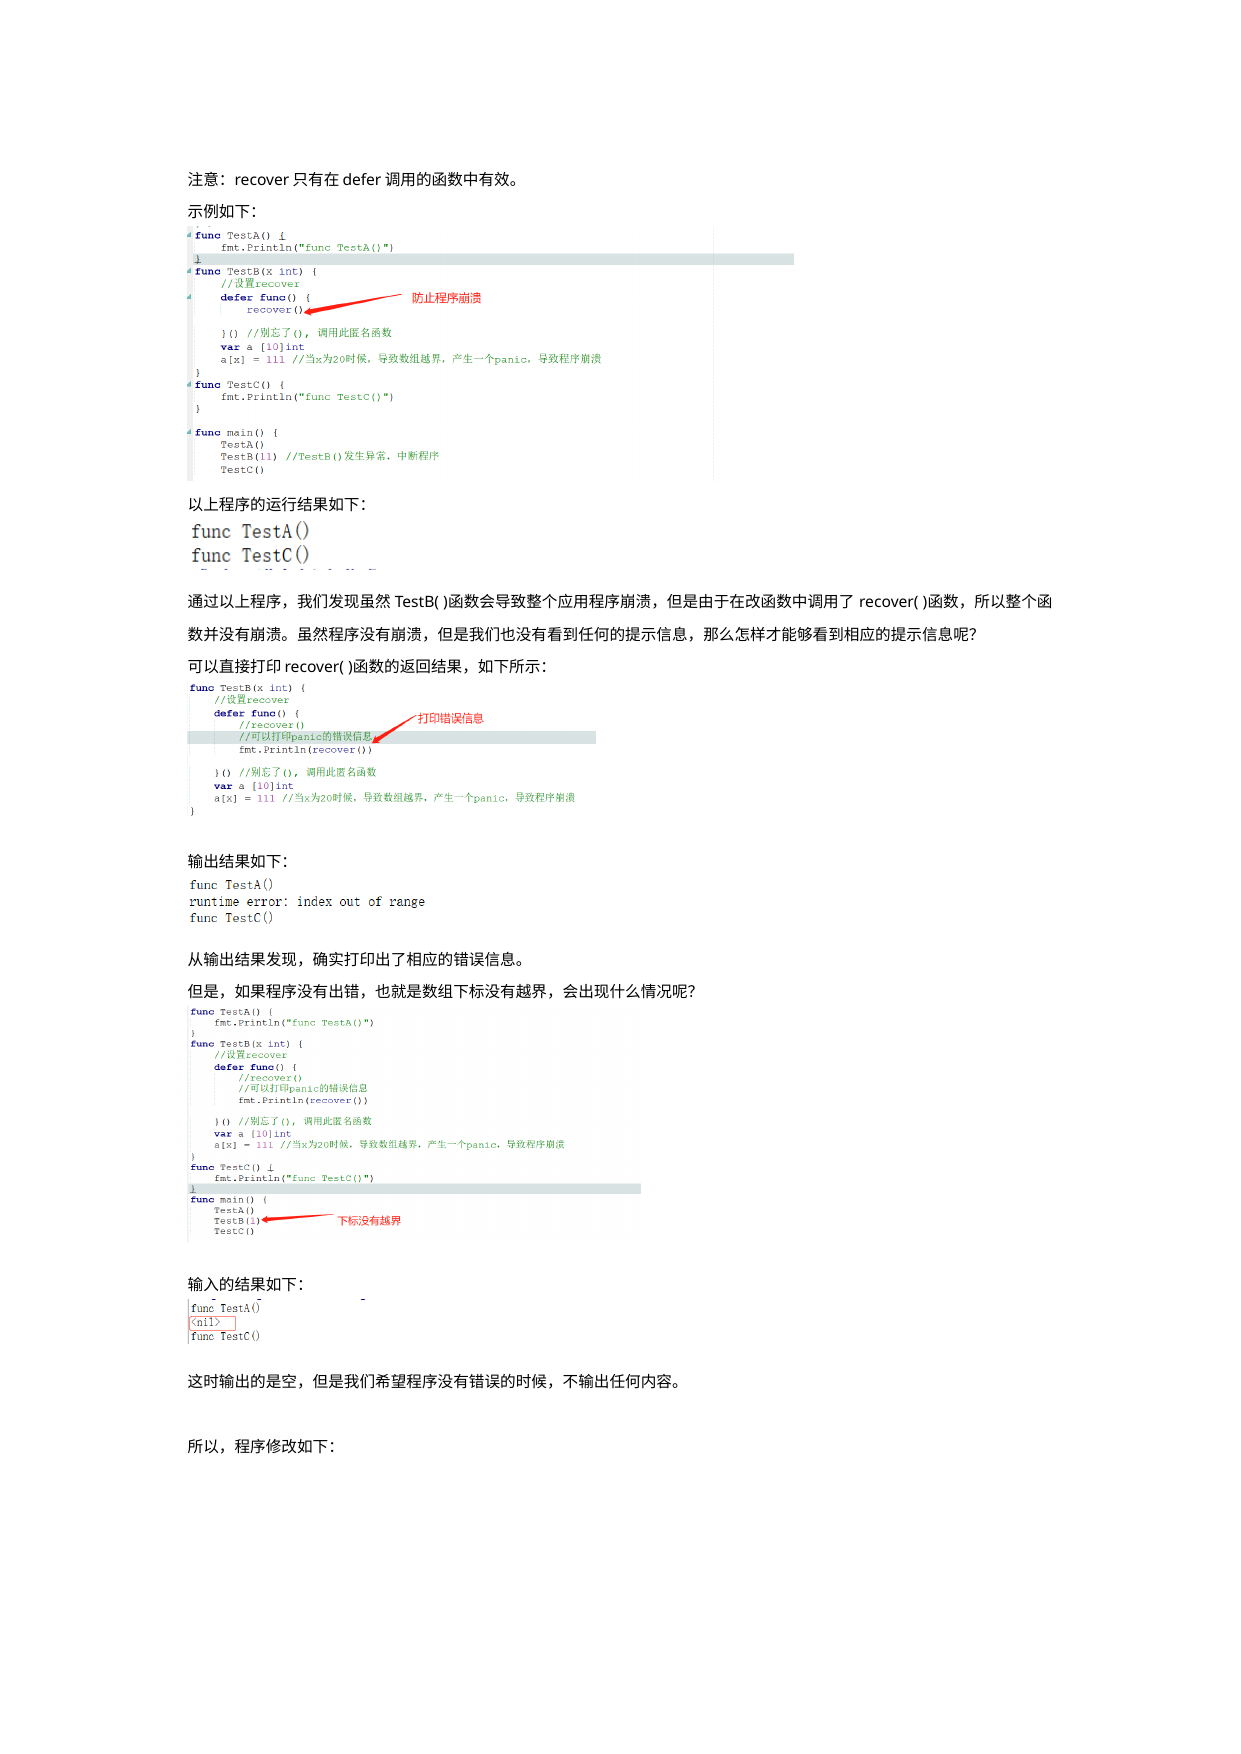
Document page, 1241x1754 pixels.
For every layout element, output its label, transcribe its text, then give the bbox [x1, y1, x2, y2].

text 输出结果如下： [187, 844, 1053, 877]
text 示例如下： [187, 194, 1053, 227]
text 可以直接打印recover( )函数的返回结果，如下所示： [187, 649, 1053, 682]
text 所以，程序修改如下： [187, 1429, 1053, 1462]
text 这时输出的是空，但是我们希望程序没有错误的时候，不输出任何内容。 [187, 1364, 1053, 1397]
picture [187, 1006, 641, 1242]
picture [187, 876, 547, 927]
text 但是，如果程序没有出错，也就是数组下标没有越界，会出现什么情况呢？ [187, 974, 1053, 1007]
text 注意：recover只有在defer调用的函数中有效。 [187, 162, 1053, 194]
picture [187, 519, 376, 570]
picture [187, 1299, 411, 1344]
text 输入的结果如下： [187, 1267, 1053, 1299]
text 以上程序的运行结果如下： [187, 487, 1053, 519]
picture [187, 681, 596, 817]
picture [187, 226, 794, 481]
text 通过以上程序，我们发现虽然TestB( )函数会导致整个应用程序崩溃，但是由于在改函数中调用了recover( )函数，所以整个函数并没有崩溃。虽然程序没有崩溃，但是我们也没有看到任何的提示信息，那么怎样才能够看到相应的提示信息呢？ [187, 584, 1053, 649]
text 从输出结果发现，确实打印出了相应的错误信息。 [187, 942, 1053, 974]
